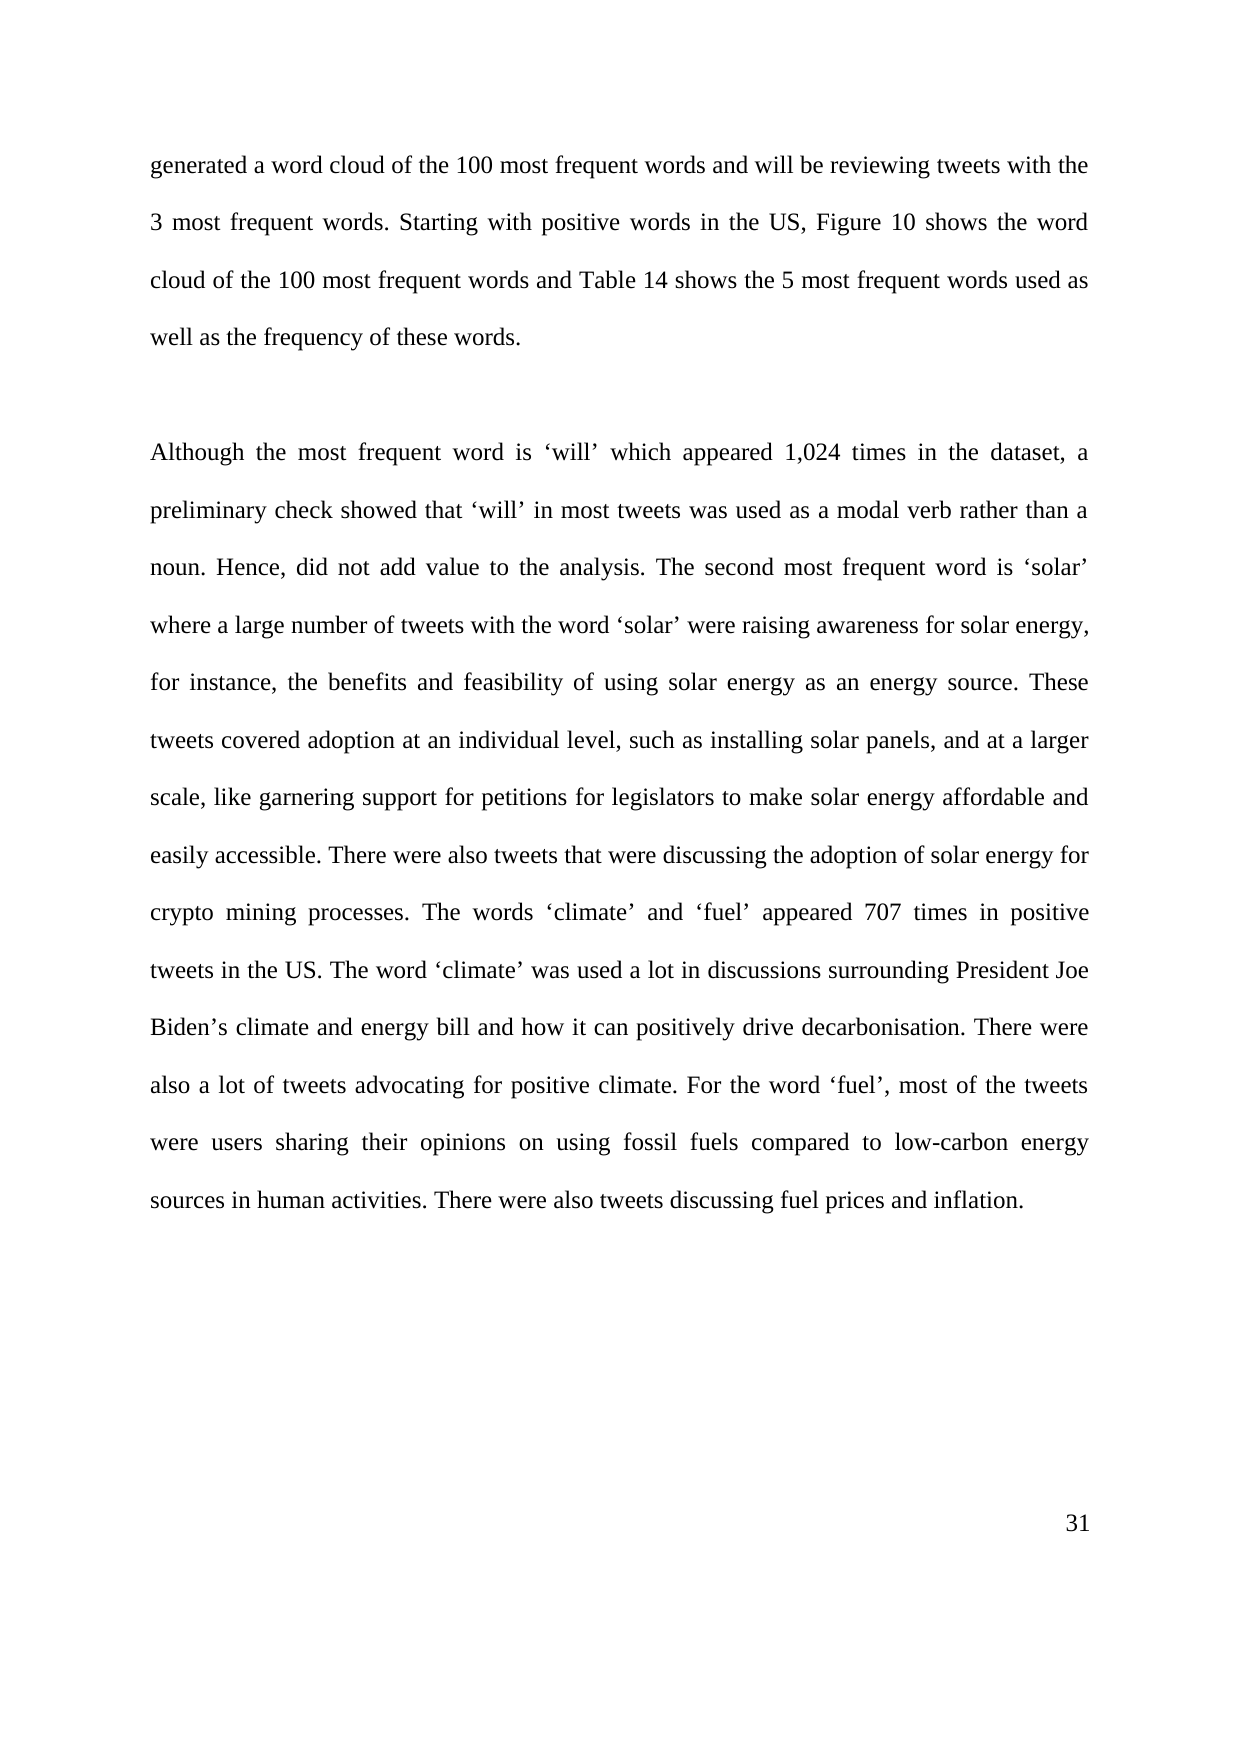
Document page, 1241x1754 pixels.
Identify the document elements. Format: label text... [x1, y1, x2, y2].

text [150, 150, 1090, 351]
text Although the most frequent word is ‘will’ which appeared 1,024 times in the dataset, a preliminary check showed that ‘will’ in most tweets was used as a modal verb rather than a noun. Hence, did not add value to the analysis. The second most frequent word is ‘solar’ where a large number of tweets with the word ‘solar’ were raising awareness for solar energy, for instance, the benefits and feasibility of using solar energy as an energy source. These tweets covered adoption at an individual level, such as installing solar panels, and at a larger scale, like garnering support for petitions for legislators to make solar energy affordable and easily accessible. There were also tweets that were discussing the adoption of solar energy for crypto mining processes. The words ‘climate’ and ‘fuel’ appeared 707 times in positive tweets in the US. The word ‘climate’ was used a lot in discussions surrounding President Joe Biden’s climate and energy bill and how it can positively drive decarbonisation. There were also a lot of tweets advocating for positive climate. For the word ‘fuel’, most of the tweets were users sharing their opinions on using fossil fuels compared to low-carbon energy sources in human activities. There were also tweets discussing fuel prices and inflation. [150, 437, 1090, 1214]
